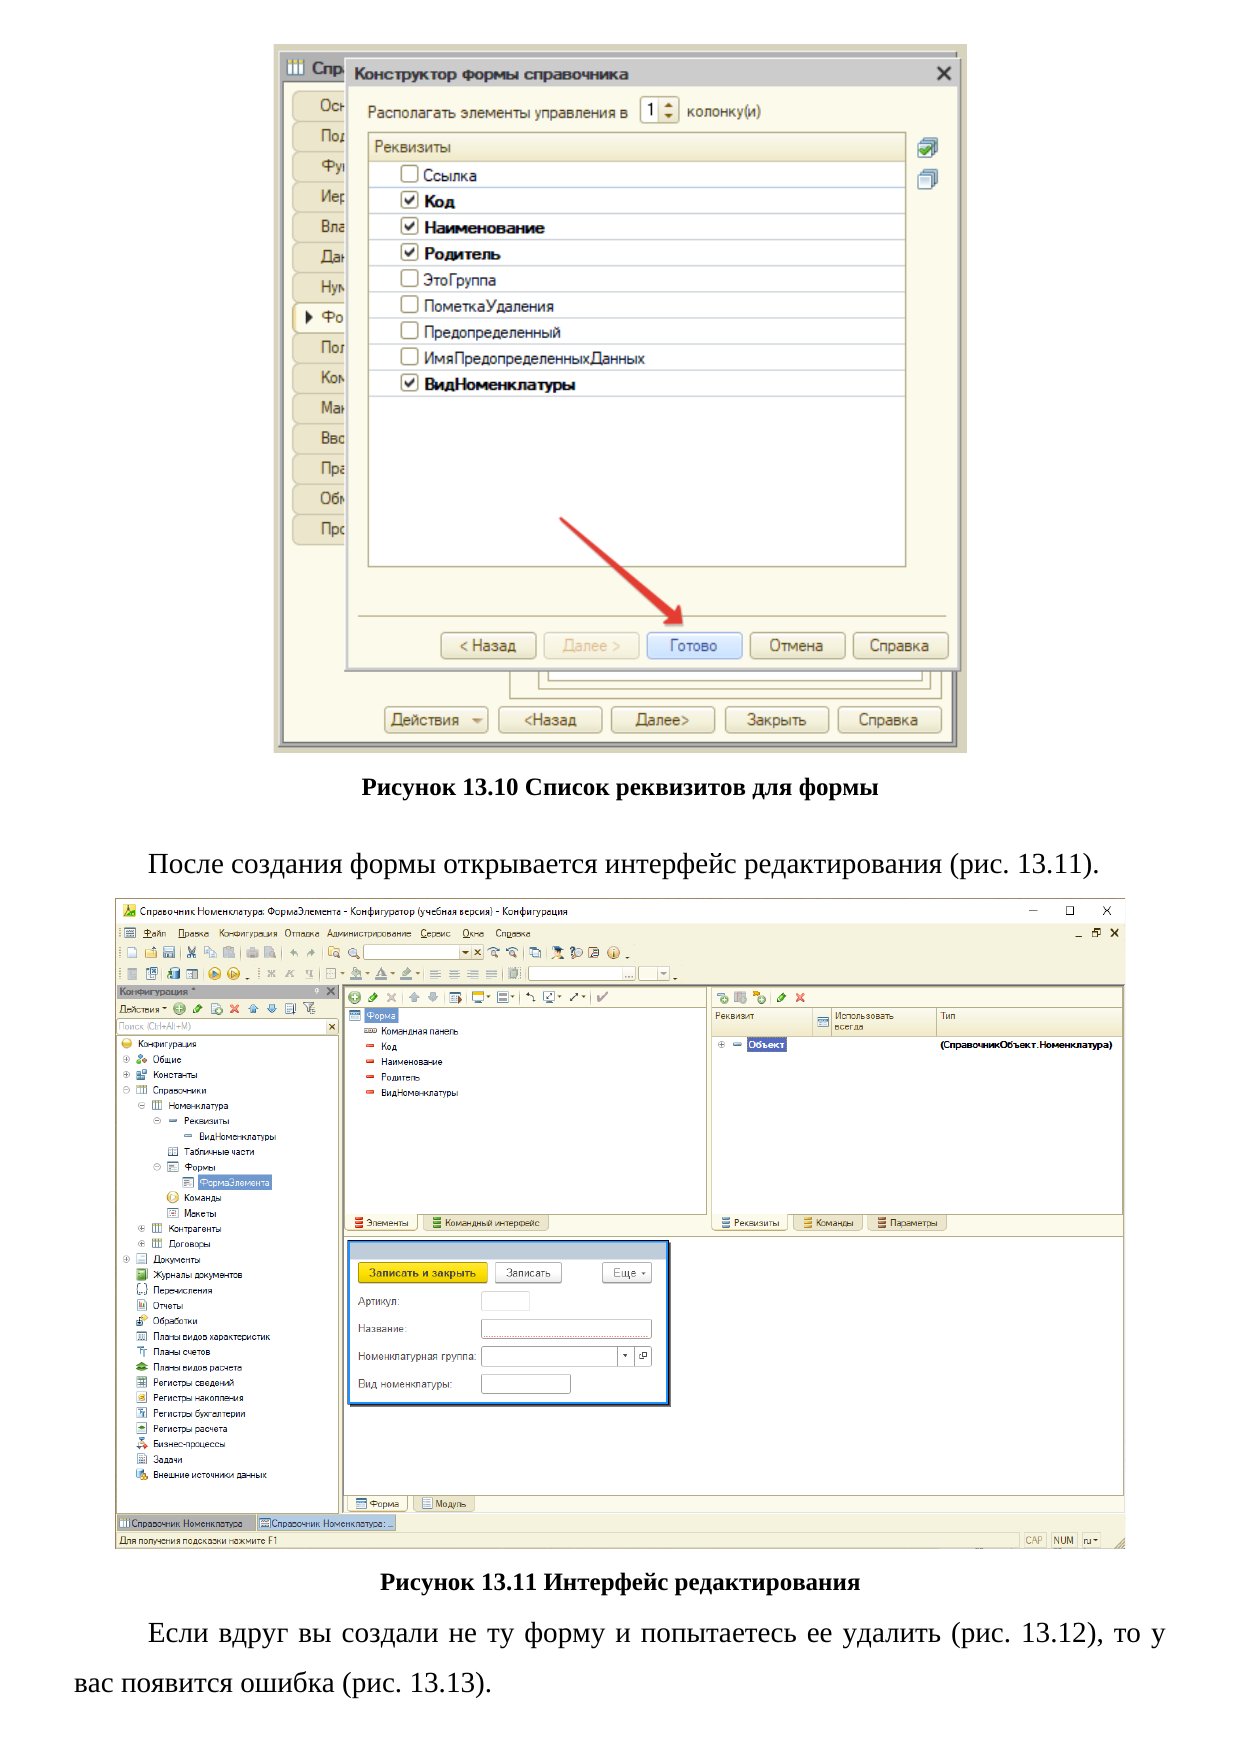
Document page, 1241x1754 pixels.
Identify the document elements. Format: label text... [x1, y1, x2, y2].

text Рисунок 13.11 Интерфейс редактирования [74, 1567, 1167, 1596]
text Рисунок 13.10 Список реквизитов для формы [74, 772, 1167, 801]
picture [115, 898, 1126, 1549]
picture [273, 44, 967, 753]
text Если вдруг вы создали не ту форму и попытаетесь ее удалить (рис. 13.12), то у вас появится ошибка (рис. 13.13). [74, 1615, 1167, 1699]
text После создания формы открывается интерфейс редактирования (рис. 13.11). [74, 846, 1167, 879]
